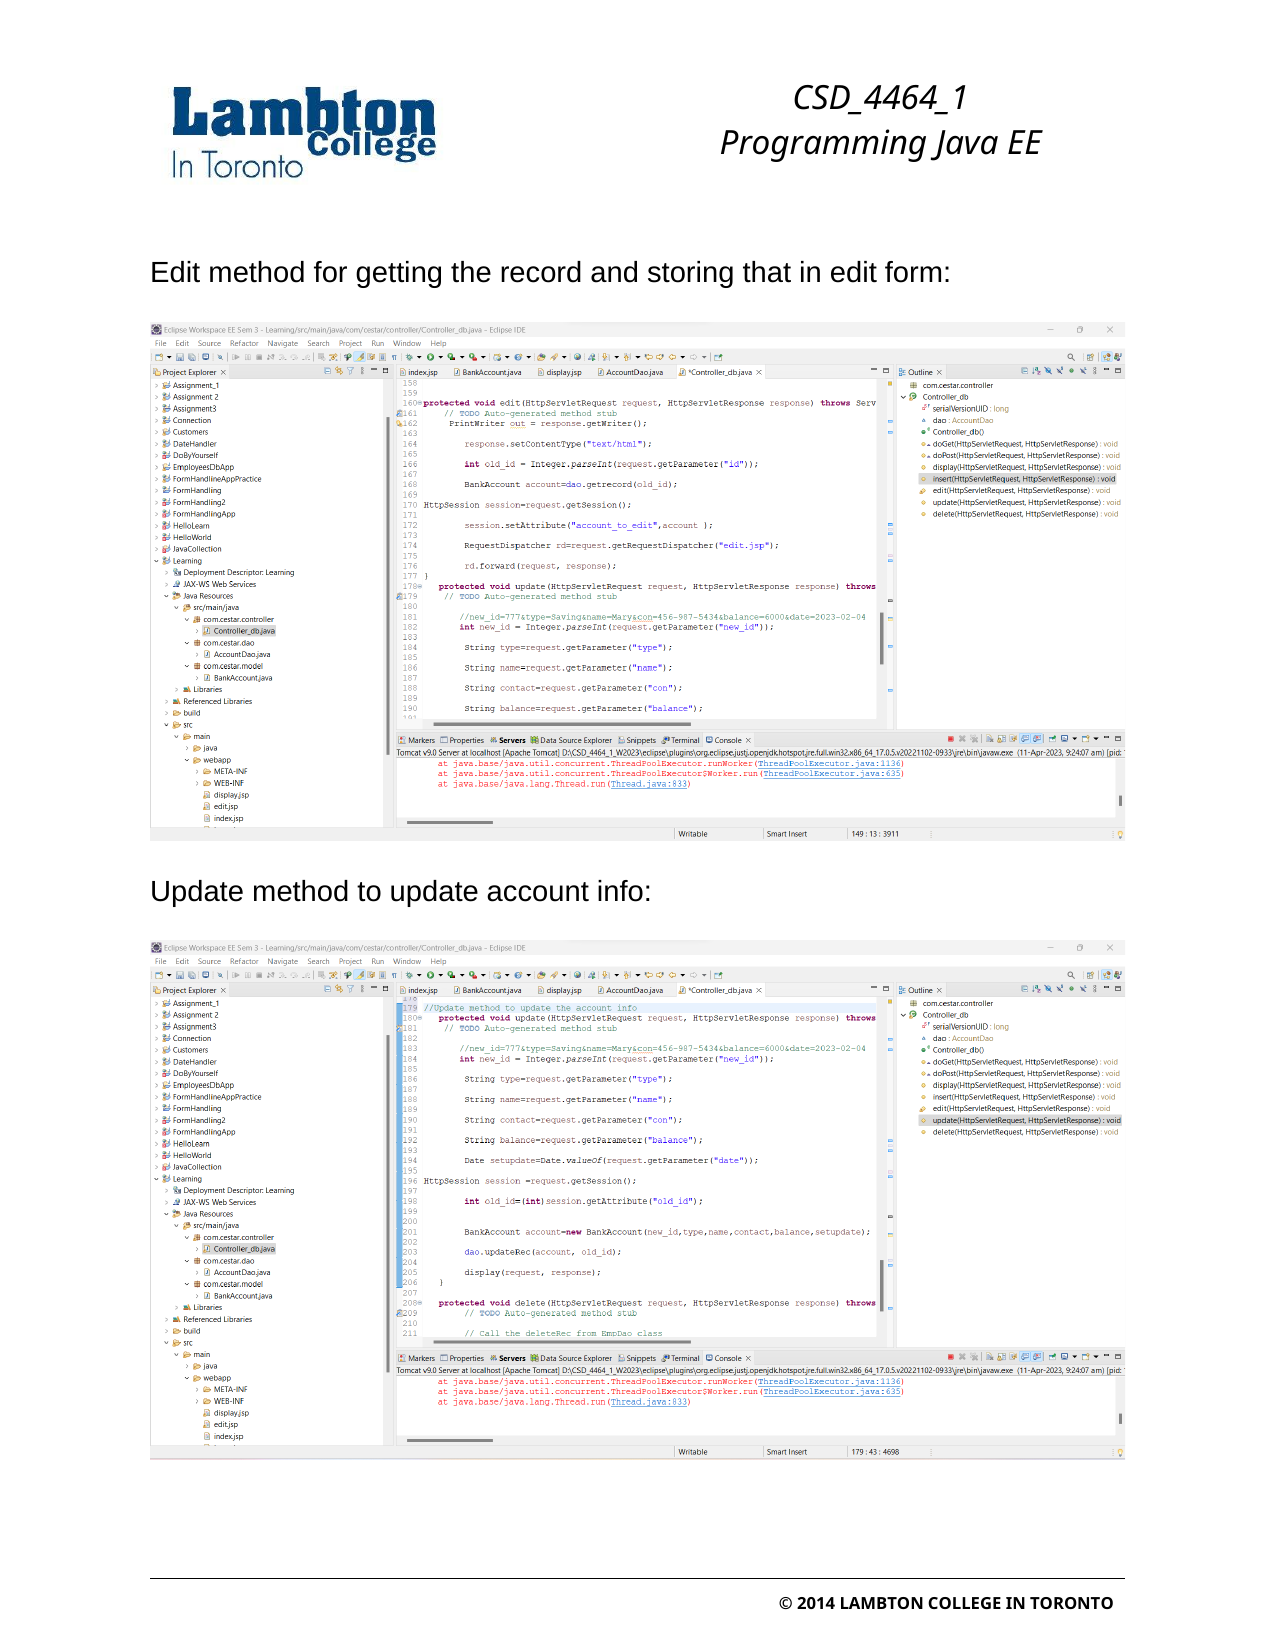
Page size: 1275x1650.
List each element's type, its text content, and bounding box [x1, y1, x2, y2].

picture [150, 940, 1125, 1460]
picture [161, 73, 448, 188]
picture [150, 322, 1125, 841]
text Edit method for getting the record and storing that in edit form: [150, 256, 1125, 289]
text Update method to update account info: [150, 874, 1125, 907]
